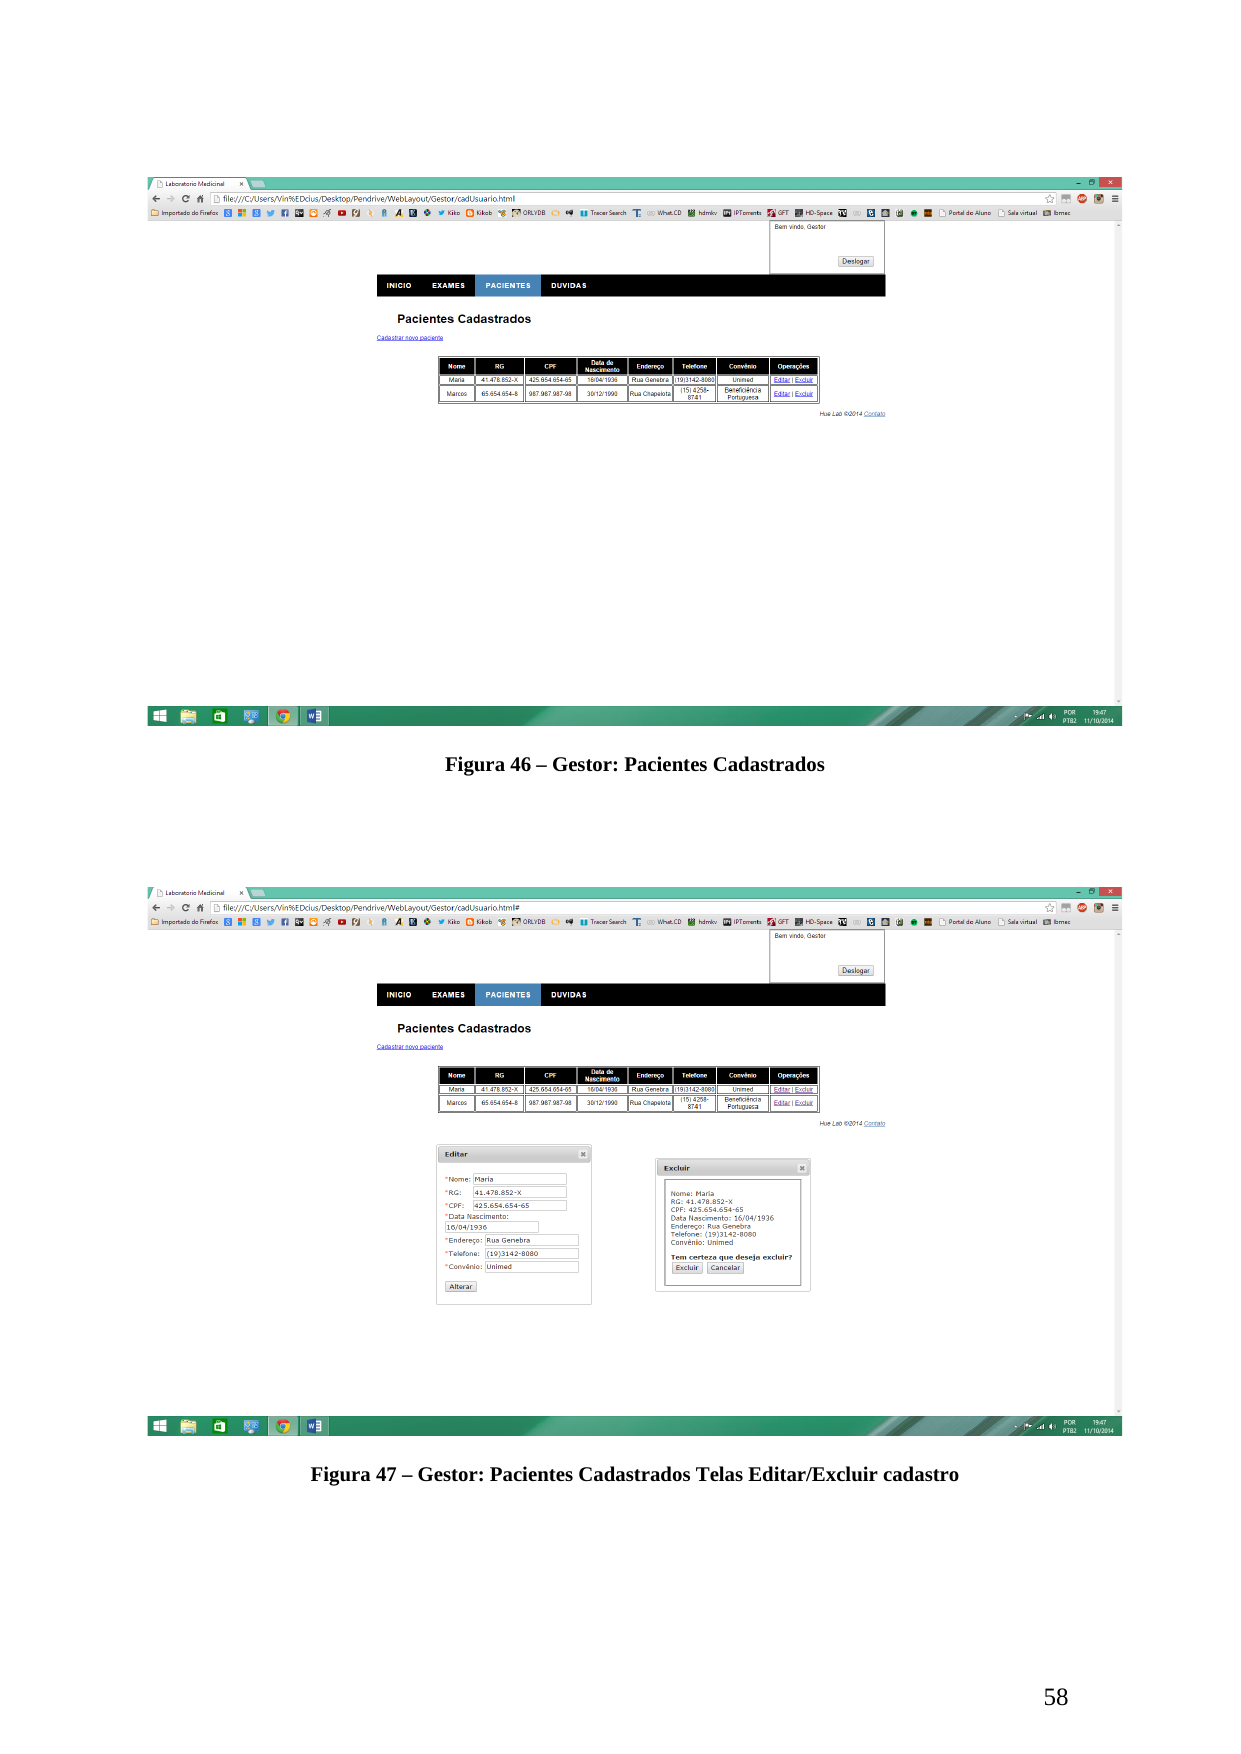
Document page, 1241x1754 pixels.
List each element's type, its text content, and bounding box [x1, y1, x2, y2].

text Figura – Gestor: Pacientes Cadastrados Telas Editar/Excluir cadastro [148, 1462, 1122, 1486]
picture [147, 887, 1123, 1436]
picture [147, 177, 1123, 726]
text Figura – Gestor: Pacientes Cadastrados [148, 752, 1122, 776]
